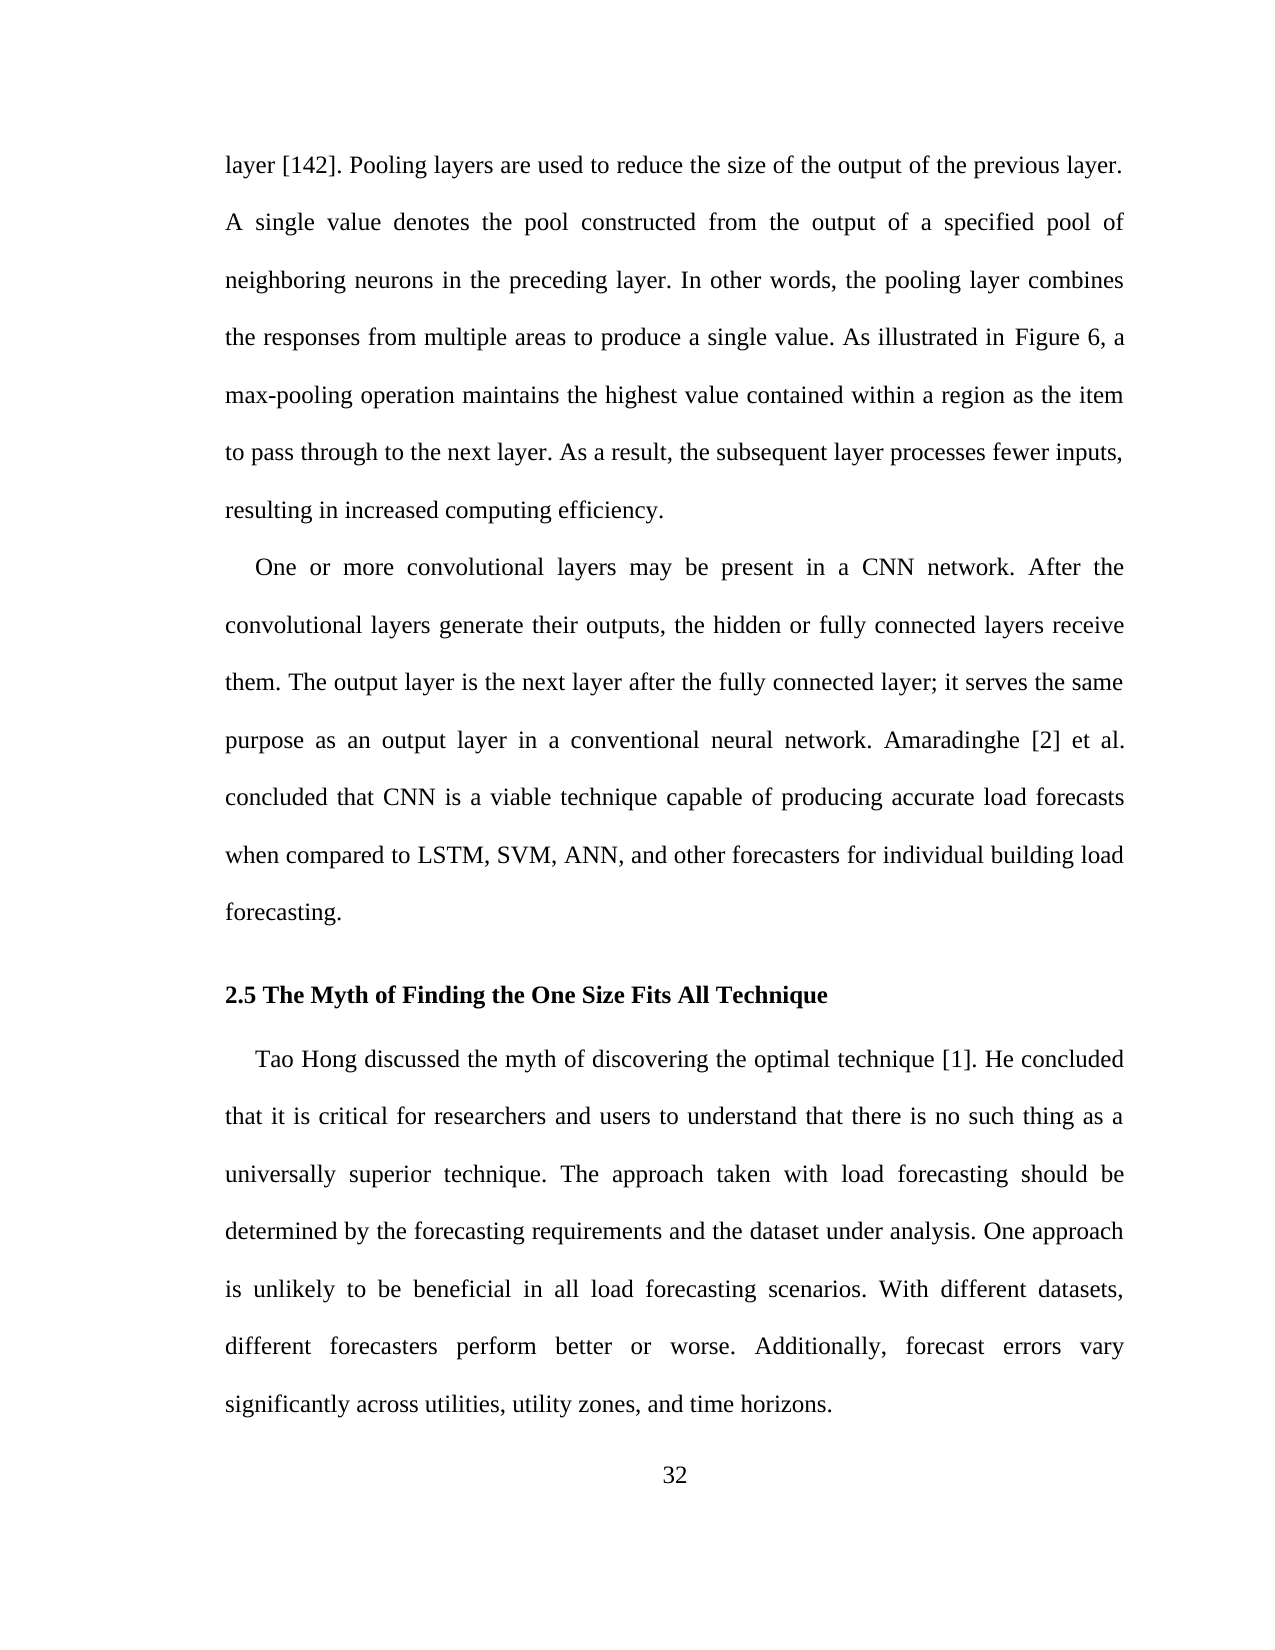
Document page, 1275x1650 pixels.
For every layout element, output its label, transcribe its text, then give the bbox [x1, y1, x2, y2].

text One or more convolutional layers may be present in a CNN network. After the convolutional layers generate their outputs, the hidden or fully connected layers receive them. The output layer is the next layer after the fully connected layer; it serves the same purpose as an output layer in a conventional neural network. Amaradinghe [2] et al. concluded that CNN is a viable technique capable of producing accurate load forecasts when compared to LSTM, SVM, ANN, and other forecasters for individual building load forecasting. [225, 552, 1125, 926]
subtitle 2.5 The Myth of Finding the One Size Fits All Technique [225, 980, 1125, 1009]
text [225, 150, 1125, 524]
text Tao Hong discussed the myth of discovering the optimal technique [1]. He concluded that it is critical for researchers and users to understand that there is no such thing as a universally superior technique. The approach taken with load forecasting should be determined by the forecasting requirements and the dataset under analysis. One approach is unlikely to be beneficial in all load forecasting scenarios. With different datasets, different forecasters perform better or worse. Additionally, forecast errors vary significantly across utilities, utility zones, and time horizons. [225, 1044, 1125, 1417]
